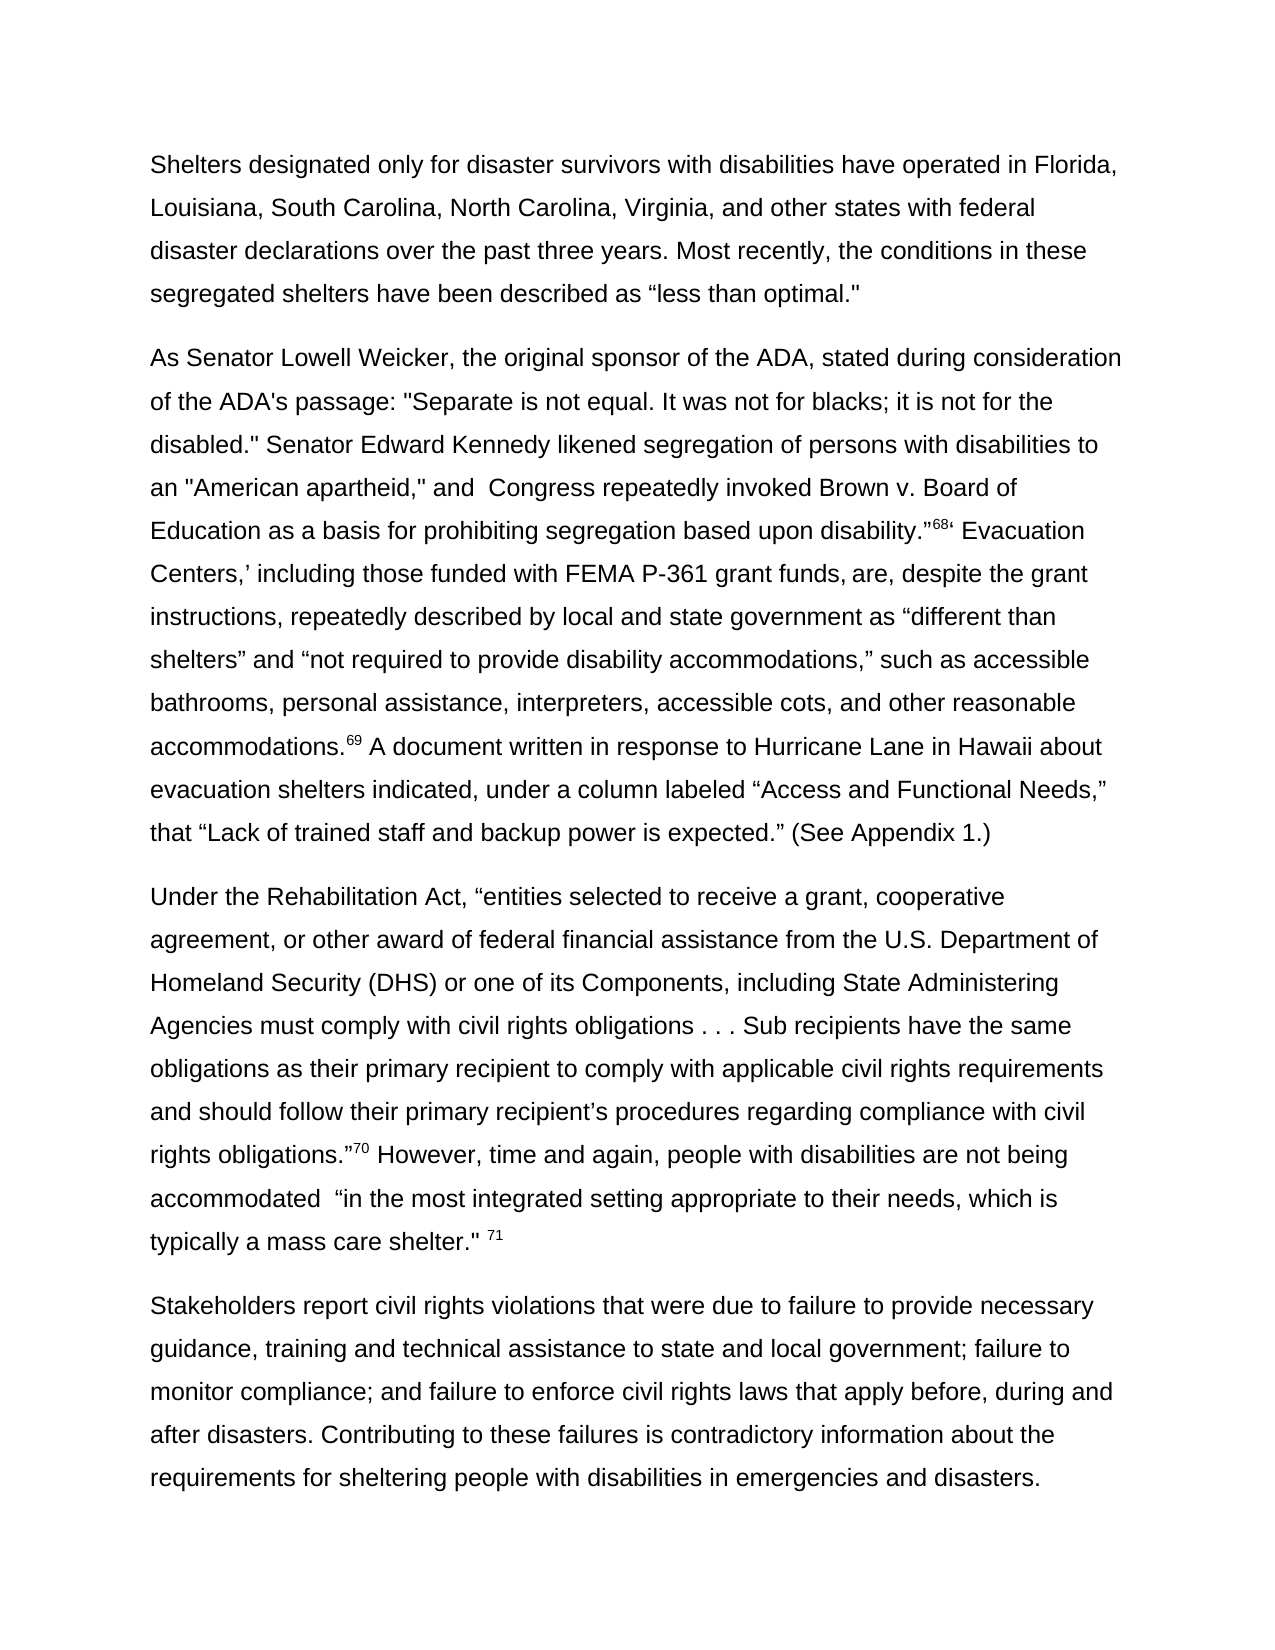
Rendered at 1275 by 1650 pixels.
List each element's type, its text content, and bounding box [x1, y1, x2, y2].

text Stakeholders report civil rights violations that were due to failure to provide necessary guidance, training and technical assistance to state and local government; failure to monitor compliance; and failure to enforce civil rights laws that apply before, during and after disasters. Contributing to these failures is contradictory information about the requirements for sheltering people with disabilities in emergencies and disasters. [150, 1291, 1125, 1492]
text As Senator Lowell Weicker, the original sponsor of the ADA, stated during consideration of the ADA's passage: "Separate is not equal. It was not for blacks; it is not for the disabled." Senator Edward Kennedy likened segregation of persons with disabilities to an "American apartheid," and Congress repeatedly invoked Brown v. Board of Education as a basis for prohibiting segregation based upon disability.”‘ Evacuation Centers,’ including those funded with FEMA P-361 grant funds, are, despite the grant instructions, repeatedly described by local and state government as “different than shelters” and “not required to provide disability accommodations,” such as accessible bathrooms, personal assistance, interpreters, accessible cots, and other reasonable accommodations. A document written in response to Hurricane Lane in Hawaii about evacuation shelters indicated, under a column labeled “Access and Functional Needs,” that “Lack of trained staff and backup power is expected.” (See Appendix 1.) [150, 343, 1125, 846]
text Under the Rehabilitation Act, “entities selected to receive a grant, cooperative agreement, or other award of federal financial assistance from the U.S. Department of Homeland Security (DHS) or one of its Components, including State Administering Agencies must comply with civil rights obligations . . . Sub recipients have the same obligations as their primary recipient to comply with applicable civil rights requirements and should follow their primary recipient’s procedures regarding compliance with civil rights obligations.” However, time and again, people with disabilities are not being accommodated “in the most integrated setting appropriate to their needs, which is typically a mass care shelter." [150, 882, 1125, 1255]
text Shelters designated only for disaster survivors with disabilities have operated in Florida, Louisiana, South Carolina, North Carolina, Virginia, and other states with federal disaster declarations over the past three years. Most recently, the conditions in these segregated shelters have been described as “less than optimal." [150, 150, 1125, 308]
